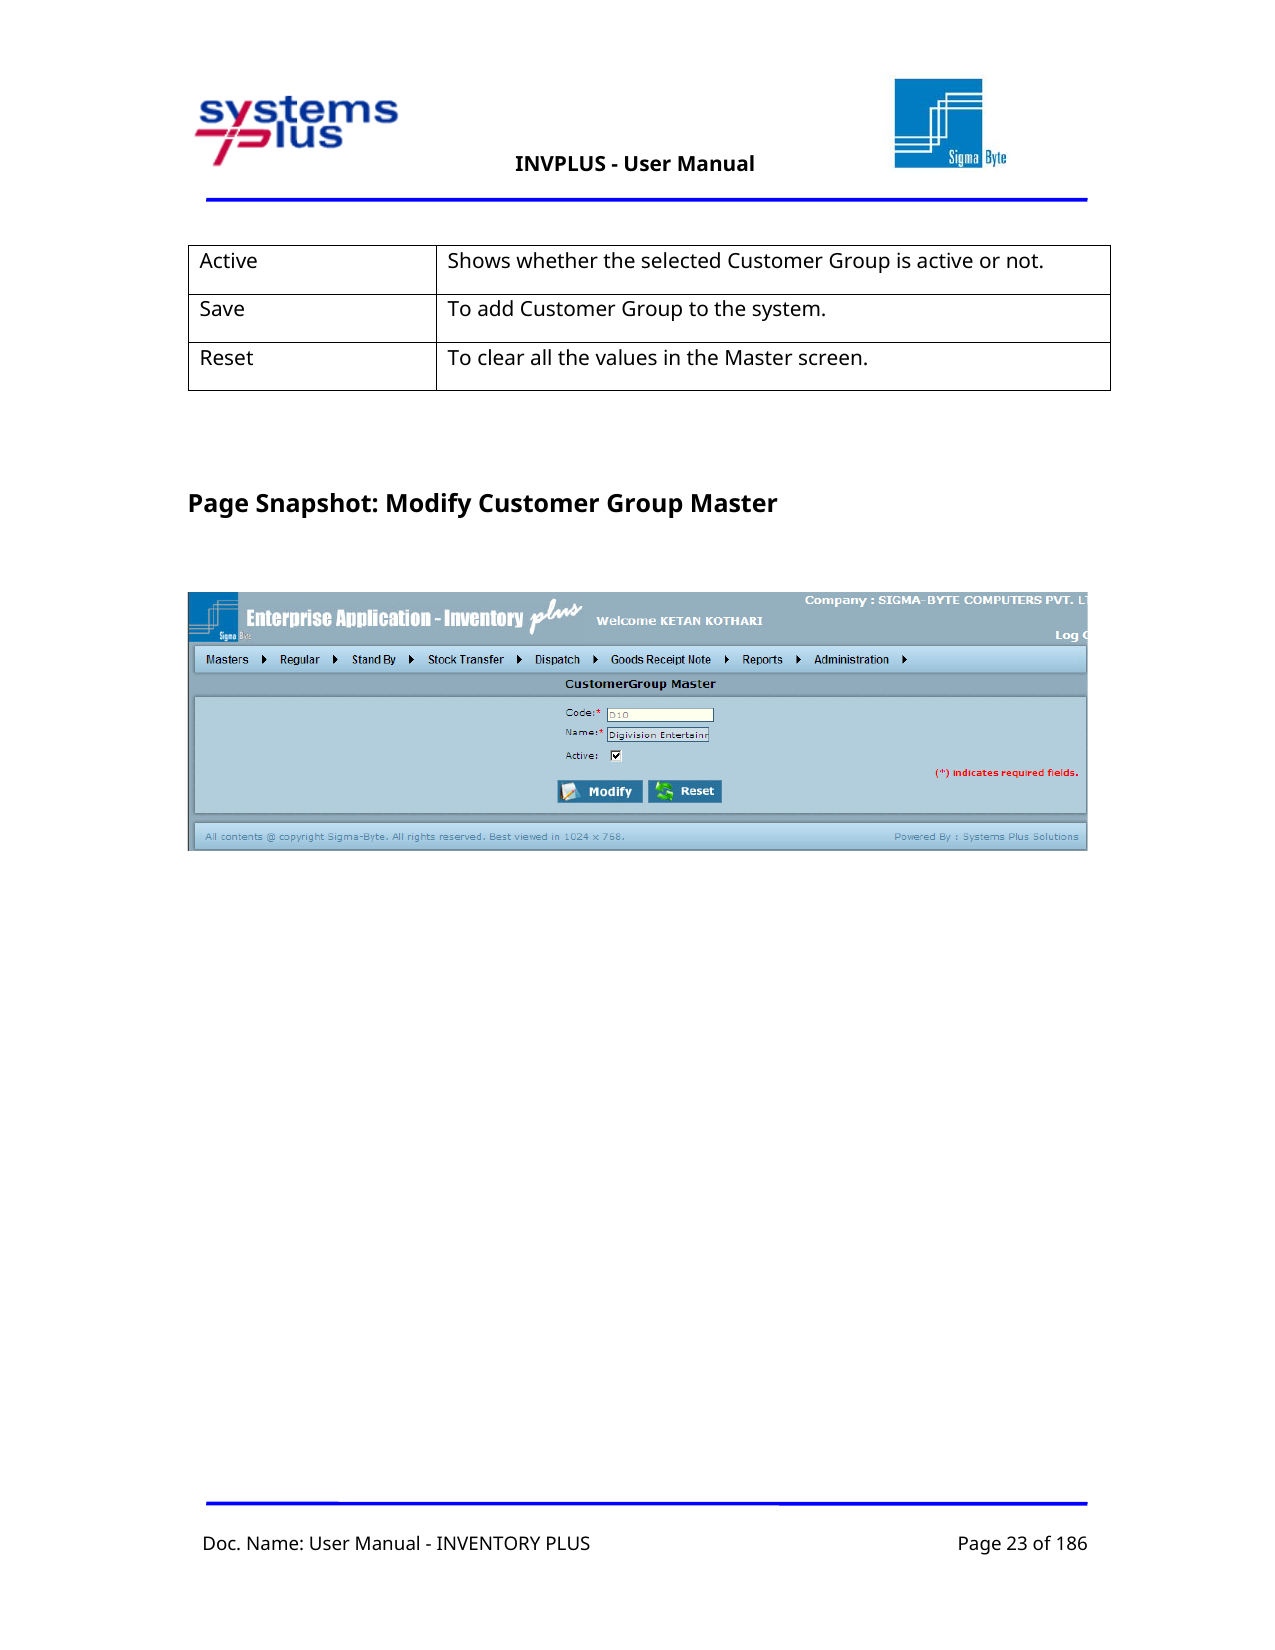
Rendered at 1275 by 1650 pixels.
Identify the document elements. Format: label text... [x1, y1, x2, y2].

table_cell Shows whether the selected Customer Group is active or not. [437, 246, 1110, 293]
table_cell To add Customer Group to the system. [437, 295, 1110, 342]
table_cell Reset [189, 343, 436, 390]
picture [187, 81, 405, 172]
picture [187, 592, 1088, 851]
table_cell Active [189, 246, 436, 293]
table_cell To clear all the values in the Master screen. [437, 343, 1110, 390]
text Page Snapshot: Modify Customer Group Master [187, 486, 1153, 520]
table_cell Save [189, 295, 436, 342]
picture [870, 75, 1012, 172]
